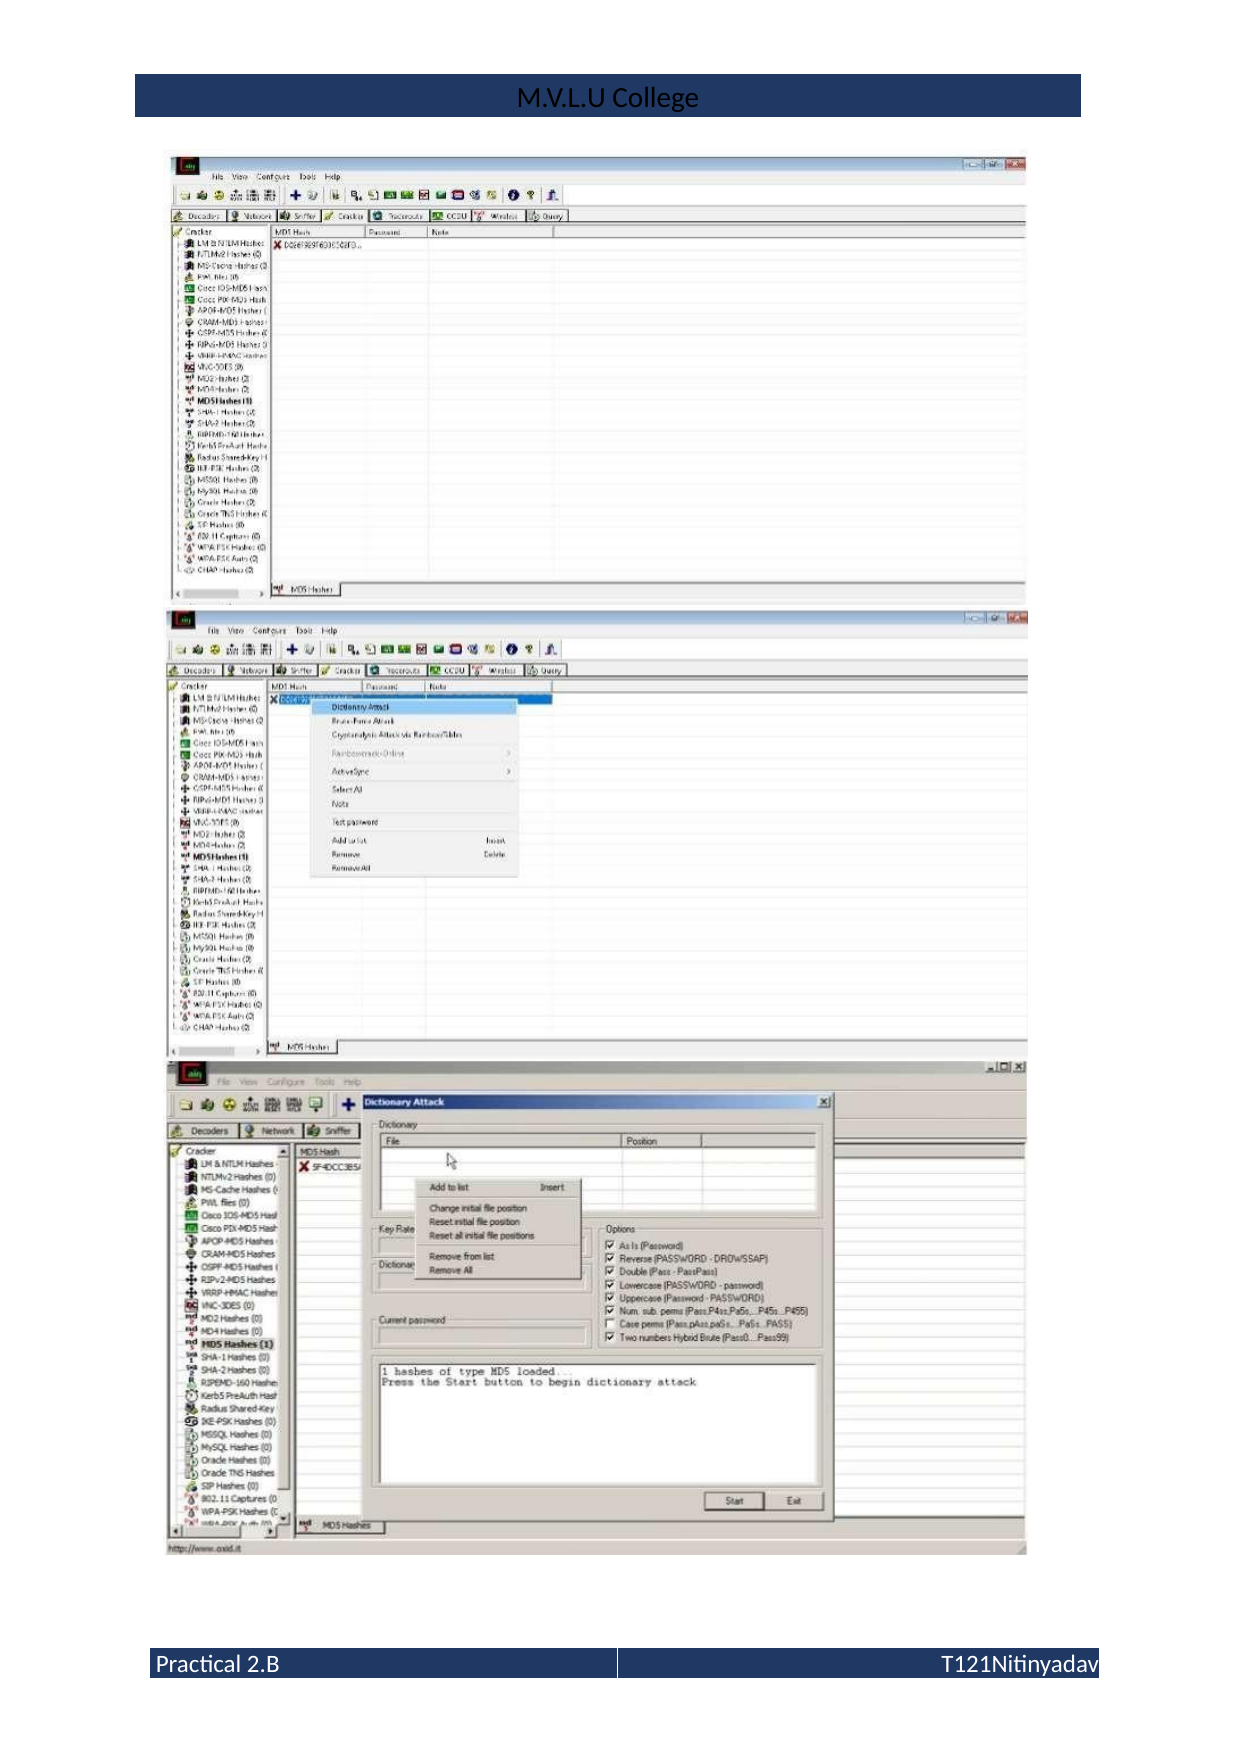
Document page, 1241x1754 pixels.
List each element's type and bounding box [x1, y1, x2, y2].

picture [163, 149, 1028, 605]
picture [163, 607, 1028, 1555]
